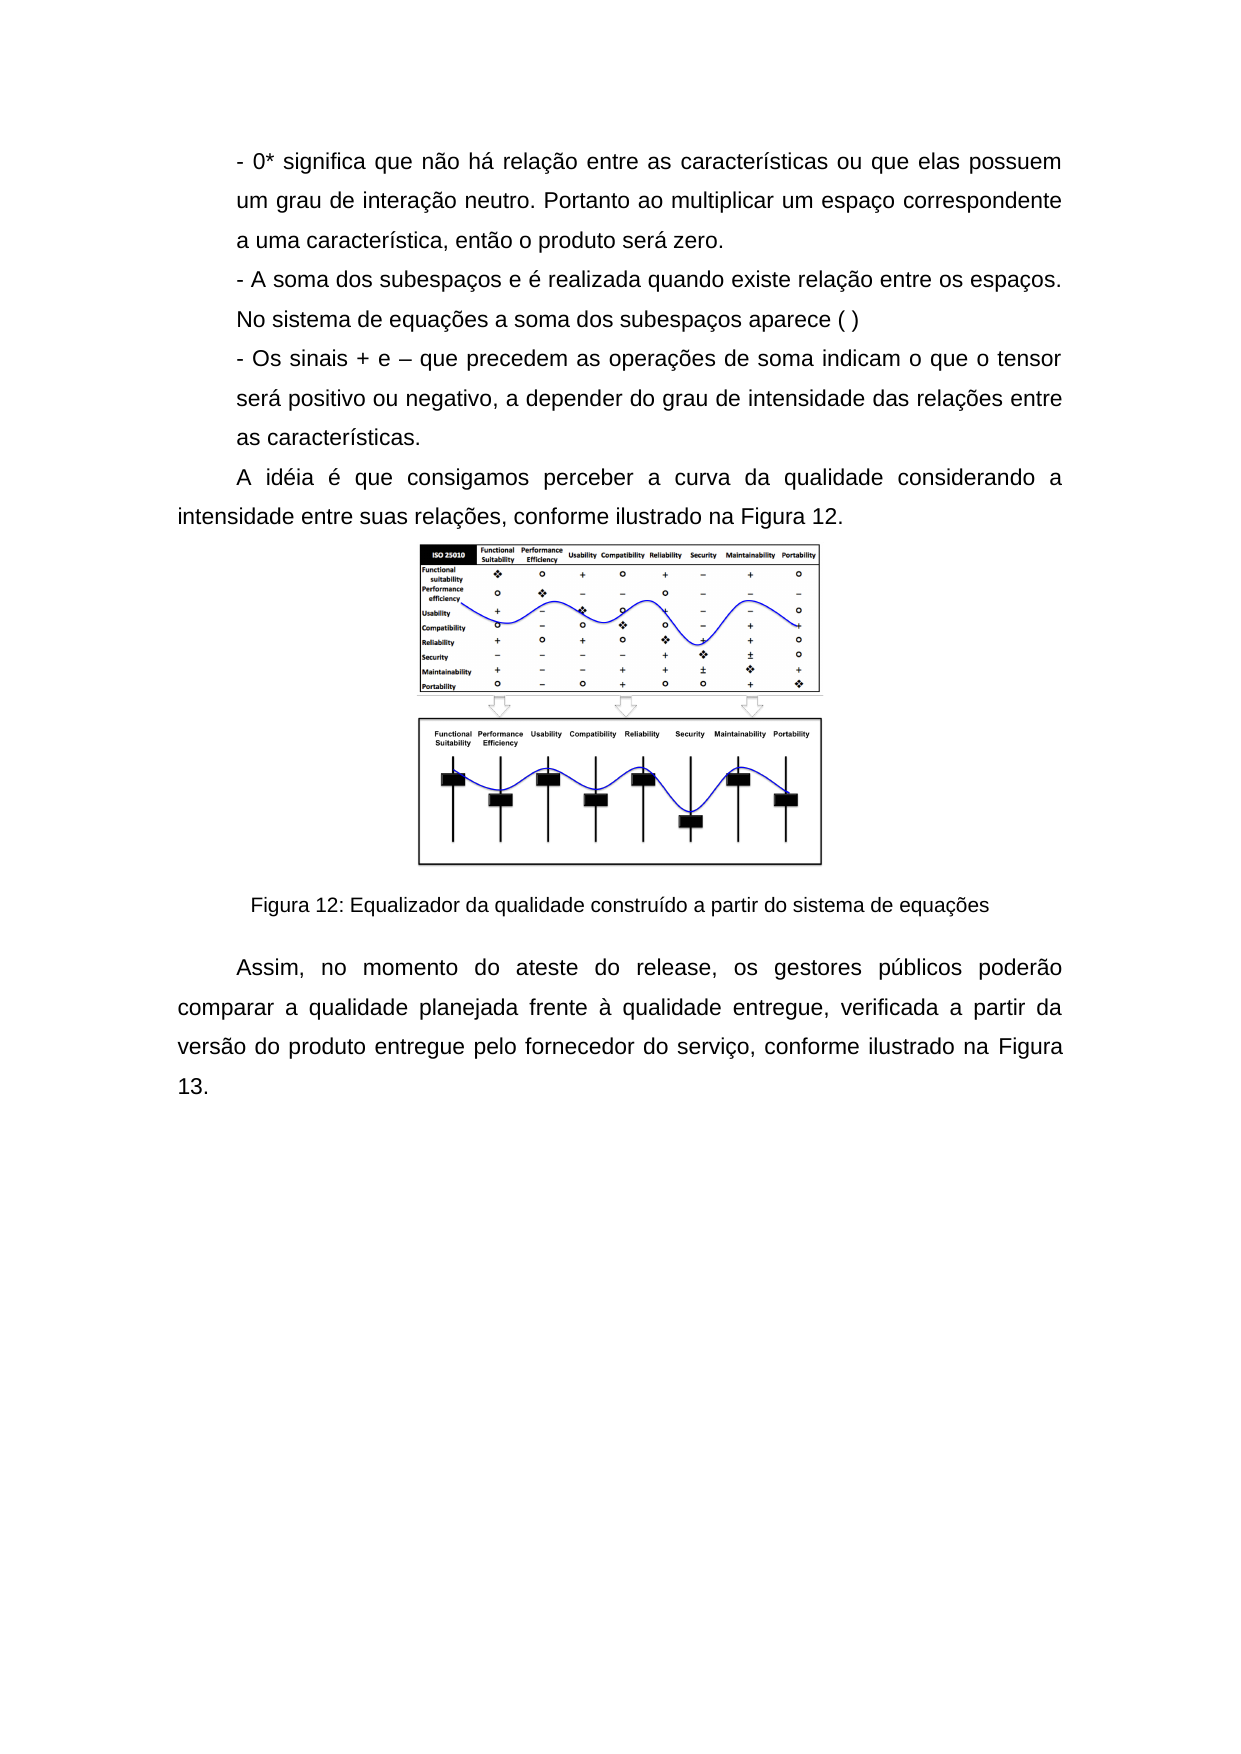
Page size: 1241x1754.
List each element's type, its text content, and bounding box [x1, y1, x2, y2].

text Assim, no momento do ateste do release, os gestores públicos poderão comparar a qualidade planejada frente à qualidade entregue, verificada a partir da versão do produto entregue pelo fornecedor do serviço, conforme ilustrado na Figura 12. [177, 954, 1063, 1099]
text - Os sinais + e – que precedem as operações de soma indicam o que o tensor será positivo ou negativo, a depender do grau de intensidade das relações entre as características. [236, 345, 1063, 450]
text Figura : Equalizador da qualidade construído a partir do sistema de equações [177, 893, 1063, 917]
text - 0* significa que não há relação entre as características ou que elas possuem um grau de interação neutro. Portanto ao multiplicar um espaço correspondente a uma característica, então o produto será zero. [236, 148, 1063, 253]
picture [416, 542, 824, 868]
text A idéia é que consigamos perceber a curva da qualidade considerando a intensidade entre suas relações, conforme ilustrado na Figura 11. [177, 463, 1063, 529]
text - A soma dos subespaços e é realizada quando existe relação entre os espaços. No sistema de equações a soma dos subespaços aparece ( ) [236, 266, 1063, 332]
